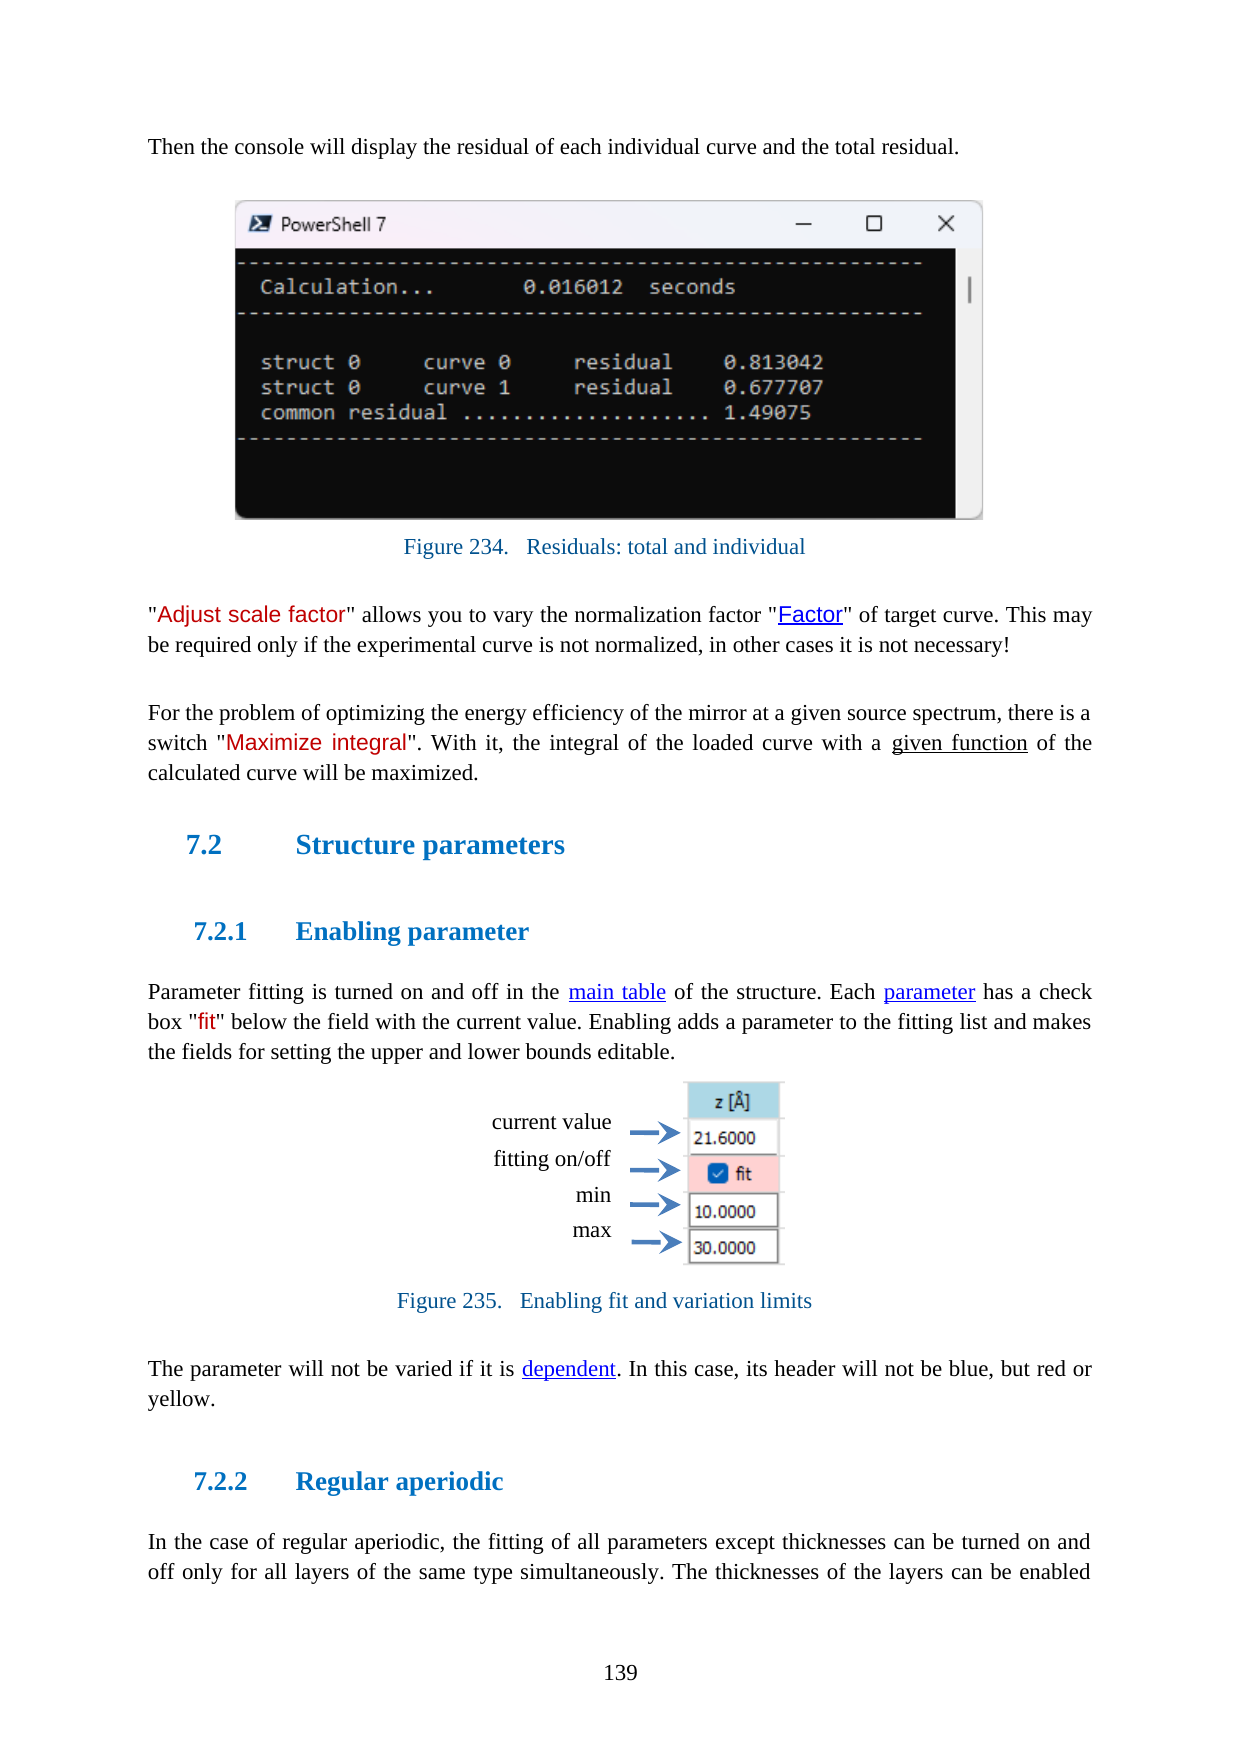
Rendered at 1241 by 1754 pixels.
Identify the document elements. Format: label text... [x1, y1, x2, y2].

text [148, 1528, 1093, 1584]
picture [234, 200, 984, 520]
subtitle Regular aperiodic [193, 1465, 1093, 1497]
text Parameter fitting is turned on and off in the main table of the structure. Each parameter has a check box "fit" below the field with the current value. Enabling adds a parameter to the fitting list and makes the fields for setting the upper and lower bounds editable. [148, 978, 1093, 1065]
text For the problem of optimizing the energy efficiency of the mirror at a given source spectrum, there is a switch "Maximize integral". With it, the integral of the loaded curve with a given function of the calculated curve will be maximized. [148, 699, 1093, 786]
text The parameter will not be varied if it is dependent. In this case, its header will not be blue, but red or yellow. [148, 1355, 1093, 1412]
list Enabling fit and variation limits [178, 1106, 1093, 1314]
subtitle Enabling parameter [193, 915, 1093, 947]
picture [683, 1077, 785, 1270]
subtitle Structure parameters [155, 827, 1093, 860]
text Then the console will display the residual of each individual curve and the total residual. [148, 133, 1093, 159]
text "Adjust scale factor" allows you to vary the normalization factor "Factor" of target curve. This may be required only if the experimental curve is not normalized, in other cases it is not necessary! [148, 601, 1093, 657]
